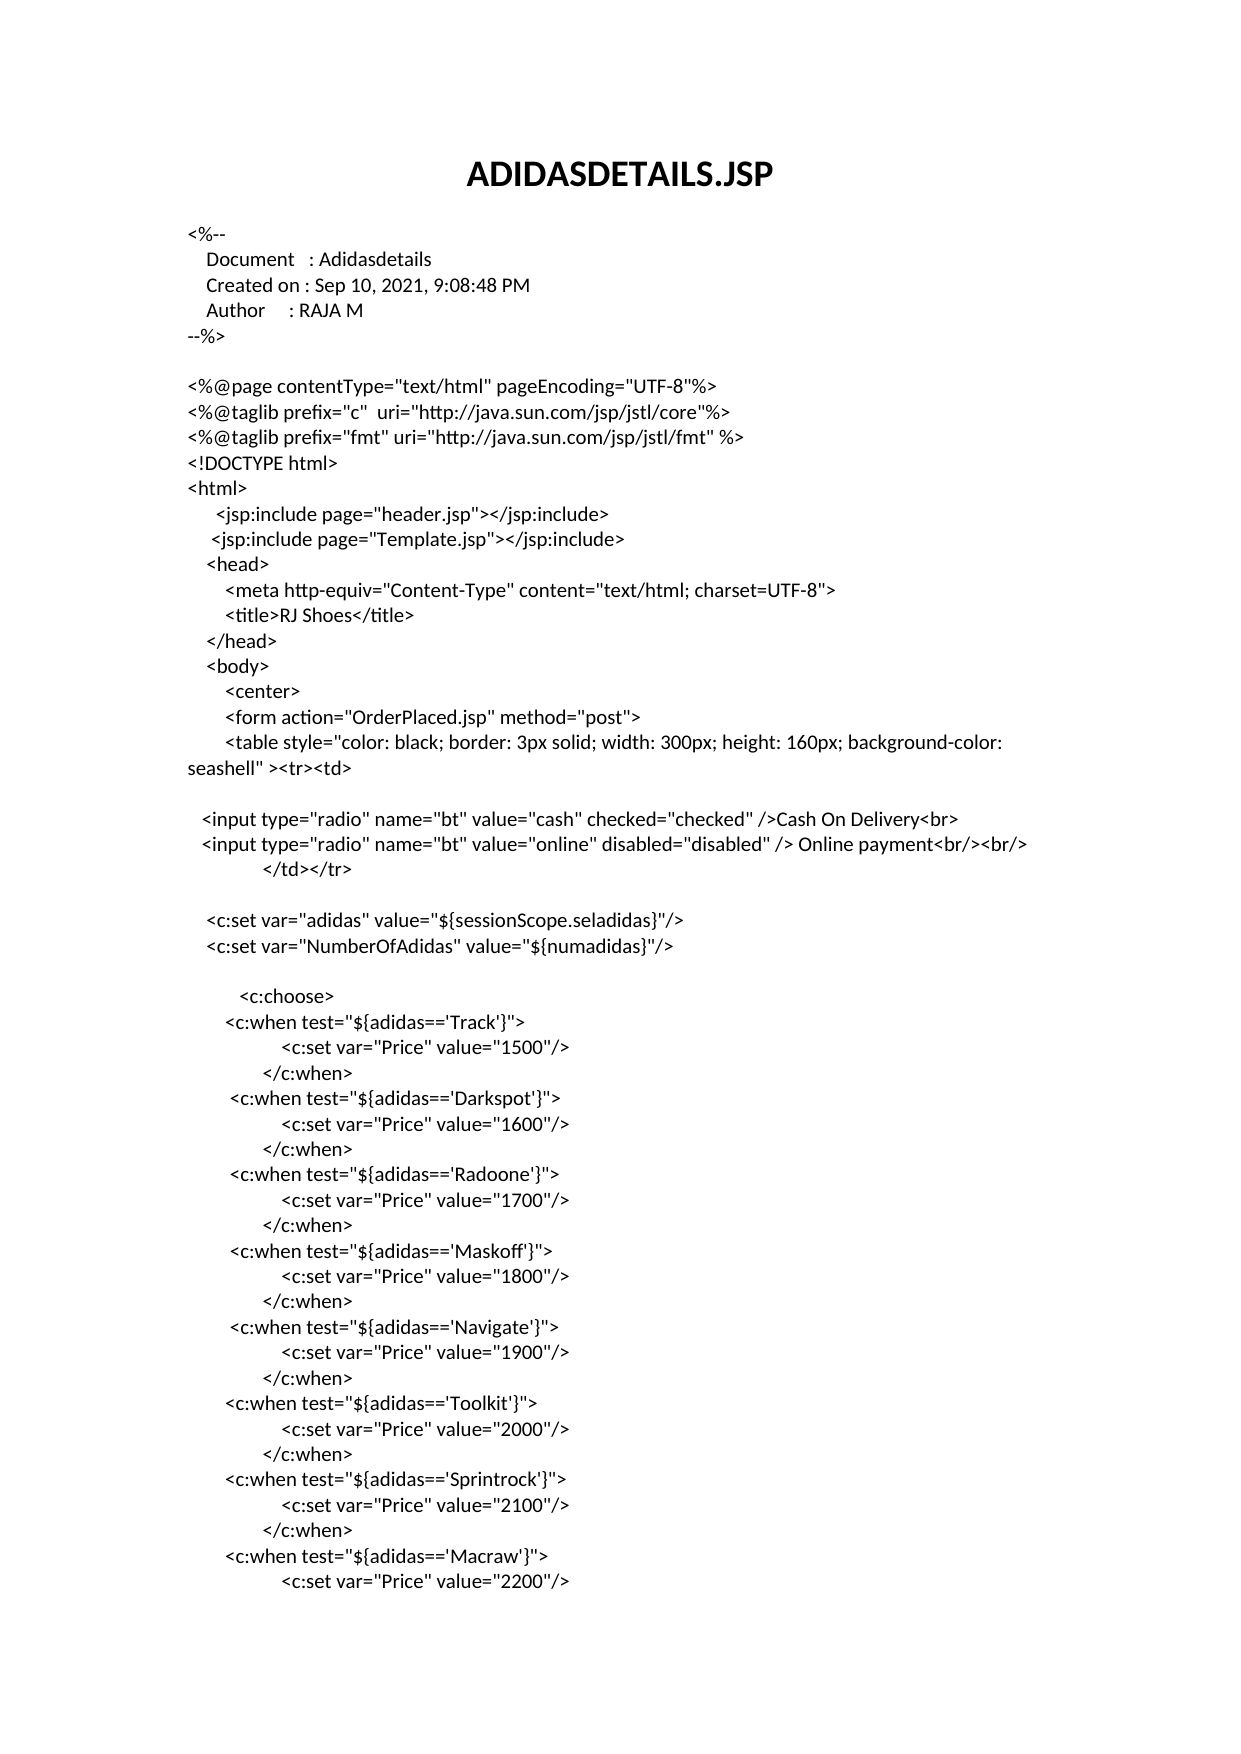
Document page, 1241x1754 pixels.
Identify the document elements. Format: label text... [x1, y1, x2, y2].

text <table style="color: black; border: 3px solid; width: 300px; height: 160px; background-color: seashell" ><tr><td> [187, 729, 1053, 780]
text </c:when> [187, 1212, 1053, 1238]
text <c:set var="Price" value="2200"/> [187, 1568, 1053, 1594]
text </c:when> [187, 1365, 1053, 1390]
text </c:when> [187, 1136, 1053, 1162]
text <c:when test="${adidas=='Radoone'}"> [187, 1162, 1053, 1187]
text <jsp:include page="Template.jsp"></jsp:include> [187, 526, 1053, 552]
text <center> [187, 679, 1053, 704]
text </c:when> [187, 1441, 1053, 1467]
text </td></tr> [187, 857, 1053, 882]
text </c:when> [187, 1289, 1053, 1314]
text <%@taglib prefix="c" uri="http://java.sun.com/jsp/jstl/core"%> [187, 399, 1053, 424]
text <c:when test="${adidas=='Maskoff'}"> [187, 1238, 1053, 1263]
text Document : Adidasdetails [187, 247, 1053, 272]
text </c:when> [187, 1517, 1053, 1543]
text Author : RAJA M [187, 297, 1053, 323]
text <c:when test="${adidas=='Macraw'}"> [187, 1543, 1053, 1568]
text <head> [187, 552, 1053, 577]
text <form action="OrderPlaced.jsp" method="post"> [187, 704, 1053, 729]
text <c:when test="${adidas=='Darkspot'}"> [187, 1085, 1053, 1111]
text Created on : Sep 10, 2021, 9:08:48 PM [187, 272, 1053, 297]
text <%@page contentType="text/html" pageEncoding="UTF-8"%> [187, 374, 1053, 399]
text <c:set var="Price" value="2100"/> [187, 1492, 1053, 1517]
text <meta http-equiv="Content-Type" content="text/html; charset=UTF-8"> [187, 577, 1053, 602]
text <title>RJ Shoes</title> [187, 602, 1053, 628]
text <c:set var="Price" value="1800"/> [187, 1263, 1053, 1289]
text <jsp:include page="header.jsp"></jsp:include> [187, 501, 1053, 526]
text <c:set var="Price" value="1700"/> [187, 1187, 1053, 1212]
text <html> [187, 475, 1053, 501]
text <!DOCTYPE html> [187, 450, 1053, 475]
text ADIDASDETAILS.JSP [187, 150, 1053, 196]
text <c:when test="${adidas=='Sprintrock'}"> [187, 1467, 1053, 1492]
text <body> [187, 653, 1053, 679]
text <%@taglib prefix="fmt" uri="http://java.sun.com/jsp/jstl/fmt" %> [187, 424, 1053, 450]
text <c:when test="${adidas=='Navigate'}"> [187, 1314, 1053, 1339]
text </head> [187, 628, 1053, 653]
text </c:when> [187, 1060, 1053, 1085]
text --%> [187, 323, 1053, 348]
text <c:set var="NumberOfAdidas" value="${numadidas}"/> [187, 933, 1053, 958]
text <input type="radio" name="bt" value="cash" checked="checked" />Cash On Delivery<br> [187, 806, 1053, 831]
text <input type="radio" name="bt" value="online" disabled="disabled" /> Online payment<br/><br/> [187, 831, 1053, 857]
text <c:set var="Price" value="1600"/> [187, 1111, 1053, 1136]
text <c:when test="${adidas=='Track'}"> [187, 1009, 1053, 1034]
text <%-- [187, 221, 1053, 247]
text <c:set var="Price" value="2000"/> [187, 1416, 1053, 1441]
text <c:when test="${adidas=='Toolkit'}"> [187, 1390, 1053, 1416]
text <c:choose> [187, 984, 1053, 1009]
text <c:set var="adidas" value="${sessionScope.seladidas}"/> [187, 907, 1053, 933]
text <c:set var="Price" value="1900"/> [187, 1339, 1053, 1365]
text <c:set var="Price" value="1500"/> [187, 1034, 1053, 1060]
